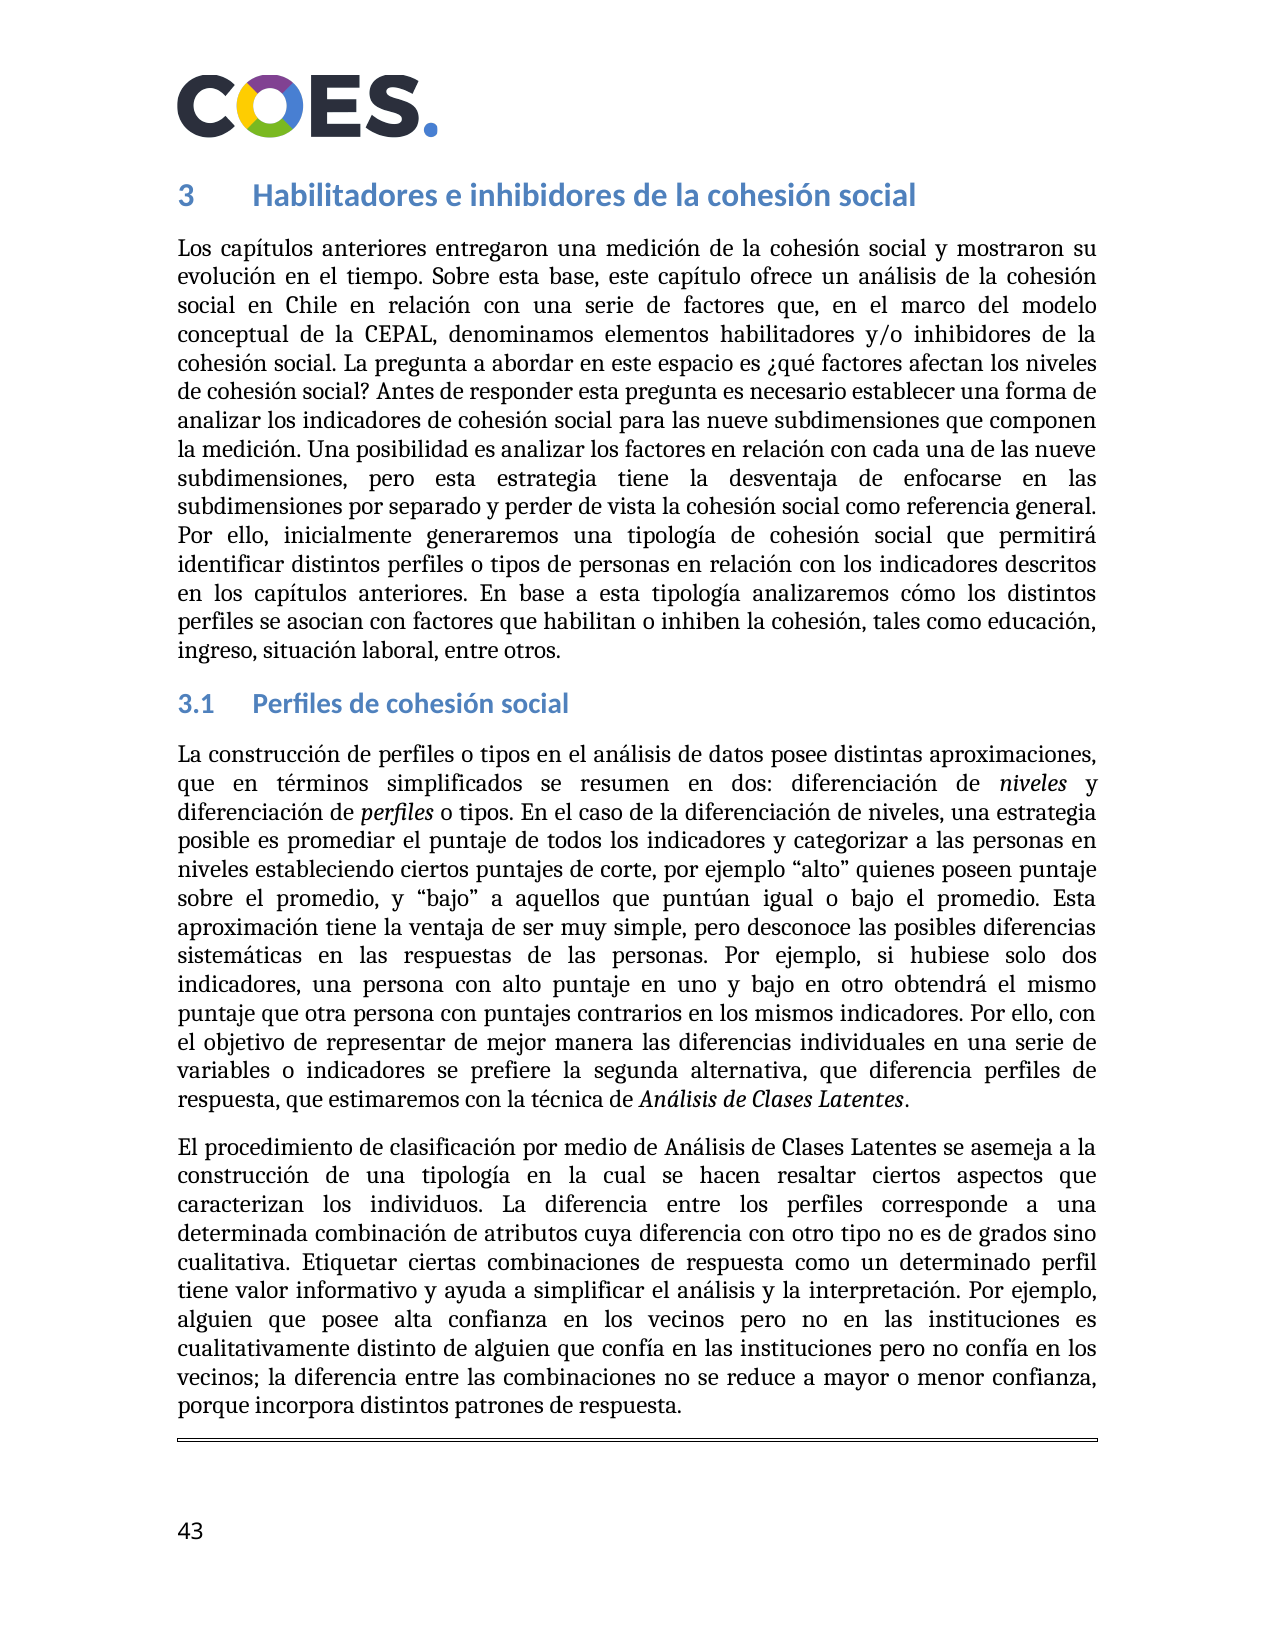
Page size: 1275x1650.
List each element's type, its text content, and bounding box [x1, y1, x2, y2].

text Los capítulos anteriores entregaron una medición de la cohesión social y mostraron su evolución en el tiempo. Sobre esta base, este capítulo ofrece un análisis de la cohesión social en Chile en relación con una serie de factores que, en el marco del modelo conceptual de la CEPAL, denominamos elementos habilitadores y/o inhibidores de la cohesión social. La pregunta a abordar en este espacio es ¿qué factores afectan los niveles de cohesión social? Antes de responder esta pregunta es necesario establecer una forma de analizar los indicadores de cohesión social para las nueve subdimensiones que componen la medición. Una posibilidad es analizar los factores en relación con cada una de las nueve subdimensiones, pero esta estrategia tiene la desventaja de enfocarse en las subdimensiones por separado y perder de vista la cohesión social como referencia general. Por ello, inicialmente generaremos una tipología de cohesión social que permitirá identificar distintos perfiles o tipos de personas en relación con los indicadores descritos en los capítulos anteriores. En base a esta tipología analizaremos cómo los distintos perfiles se asocian con factores que habilitan o inhiben la cohesión, tales como educación, ingreso, situación laboral, entre otros. [177, 233, 1098, 665]
picture [177, 75, 438, 146]
text La construcción de perfiles o tipos en el análisis de datos posee distintas aproximaciones, que en términos simplificados se resumen en dos: diferenciación de niveles y diferenciación de perfiles o tipos. En el caso de la diferenciación de niveles, una estrategia posible es promediar el puntaje de todos los indicadores y categorizar a las personas en niveles estableciendo ciertos puntajes de corte, por ejemplo “alto” quienes poseen puntaje sobre el promedio, y “bajo” a aquellos que puntúan igual o bajo el promedio. Esta aproximación tiene la ventaja de ser muy simple, pero desconoce las posibles diferencias sistemáticas en las respuestas de las personas. Por ejemplo, si hubiese solo dos indicadores, una persona con alto puntaje en uno y bajo en otro obtendrá el mismo puntaje que otra persona con puntajes contrarios en los mismos indicadores. Por ello, con el objetivo de representar de mejor manera las diferencias individuales en una serie de variables o indicadores se prefiere la segunda alternativa, que diferencia perfiles de respuesta, que estimaremos con la técnica de Análisis de Clases Latentes. [177, 740, 1098, 1114]
subtitle 3.1 Perfiles de cohesión social [177, 686, 1098, 721]
subtitle 3 Habilitadores e inhibidores de la cohesión social [177, 174, 1098, 215]
text El procedimiento de clasificación por medio de Análisis de Clases Latentes se asemeja a la construcción de una tipología en la cual se hacen resaltar ciertos aspectos que caracterizan los individuos. La diferencia entre los perfiles corresponde a una determinada combinación de atributos cuya diferencia con otro tipo no es de grados sino cualitativa. Etiquetar ciertas combinaciones de respuesta como un determinado perfil tiene valor informativo y ayuda a simplificar el análisis y la interpretación. Por ejemplo, alguien que posee alta confianza en los vecinos pero no en las instituciones es cualitativamente distinto de alguien que confía en las instituciones pero no confía en los vecinos; la diferencia entre las combinaciones no se reduce a mayor o menor confianza, porque incorpora distintos patrones de respuesta. [177, 1132, 1098, 1420]
